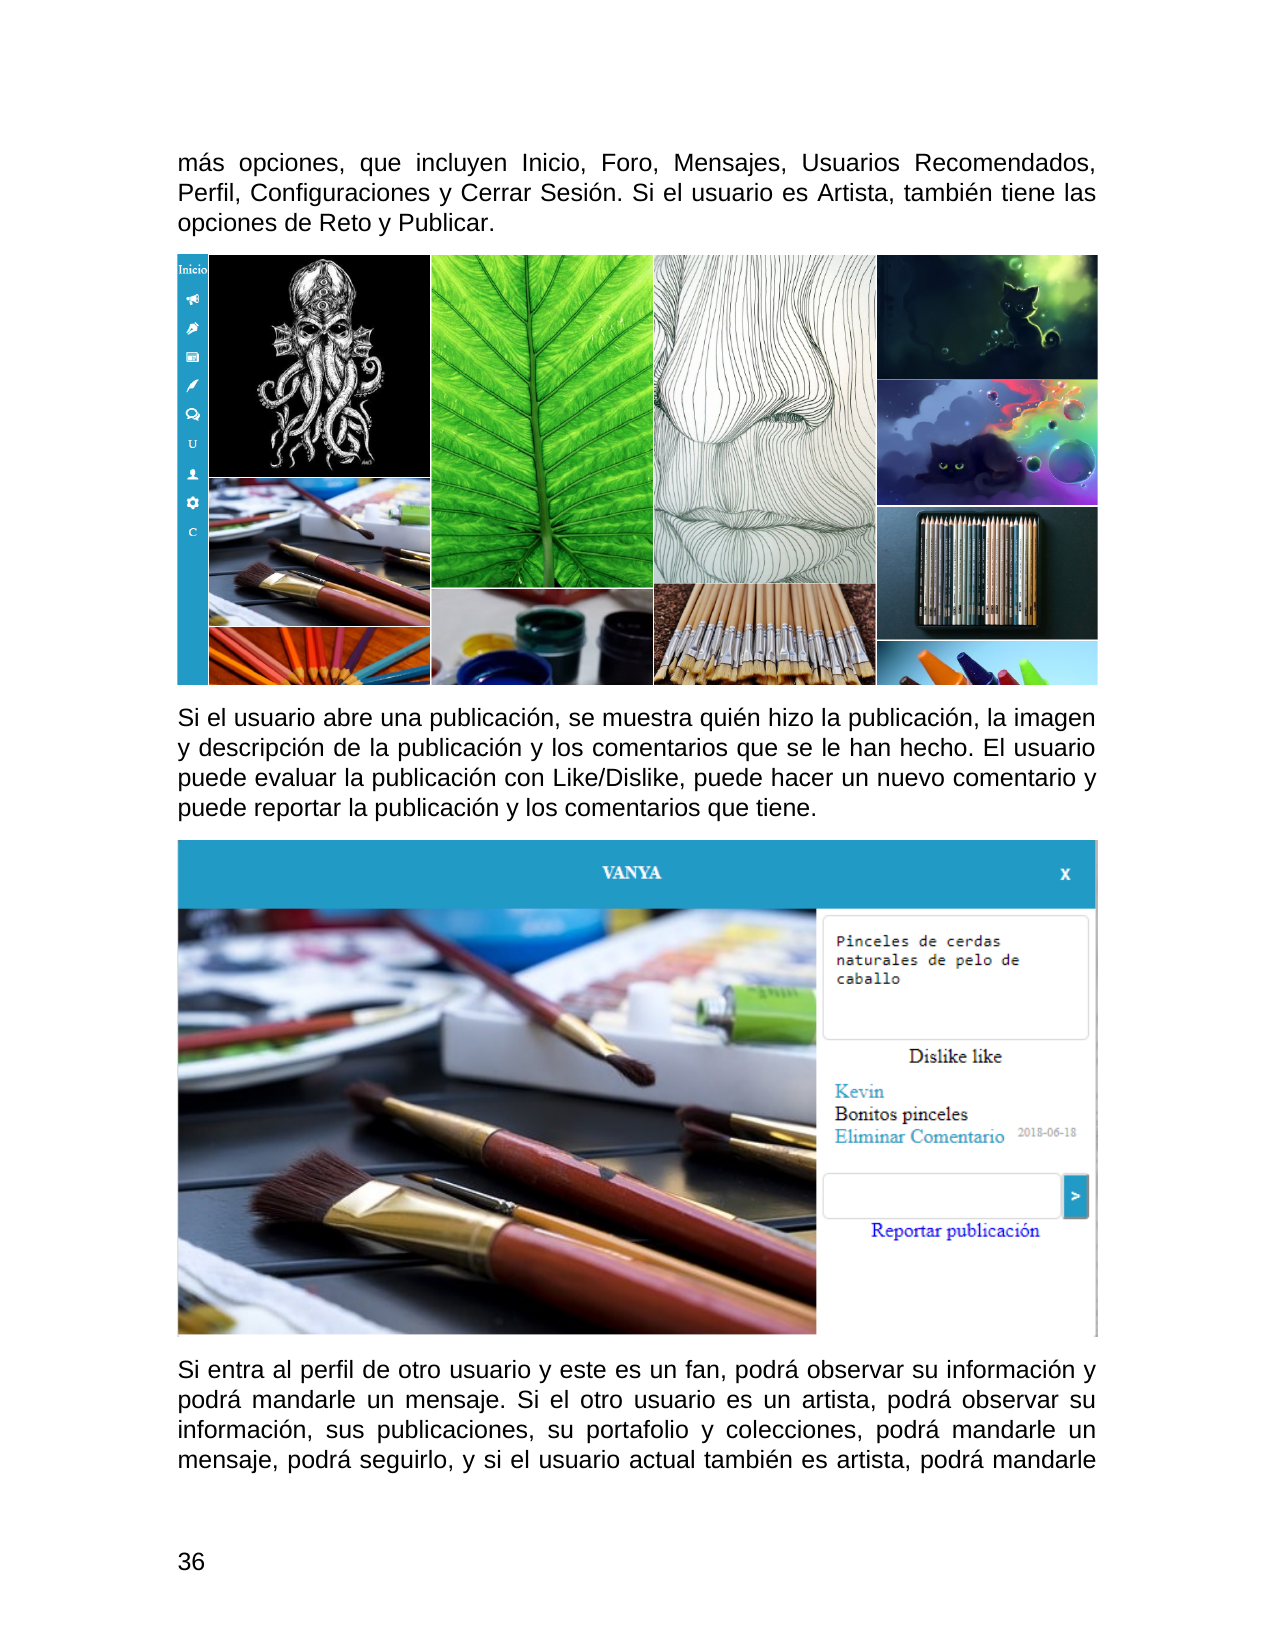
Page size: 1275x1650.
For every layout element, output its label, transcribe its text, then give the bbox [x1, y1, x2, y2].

text Si el usuario abre una publicación, se muestra quién hizo la publicación, la imagen y descripción de la publicación y los comentarios que se le han hecho. El usuario puede evaluar la publicación con Like/Dislike, puede hacer un nuevo comentario y puede reportar la publicación y los comentarios que tiene. [177, 703, 1098, 822]
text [177, 148, 1098, 237]
picture [177, 840, 1098, 1337]
picture [177, 254, 1098, 685]
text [177, 1355, 1098, 1474]
